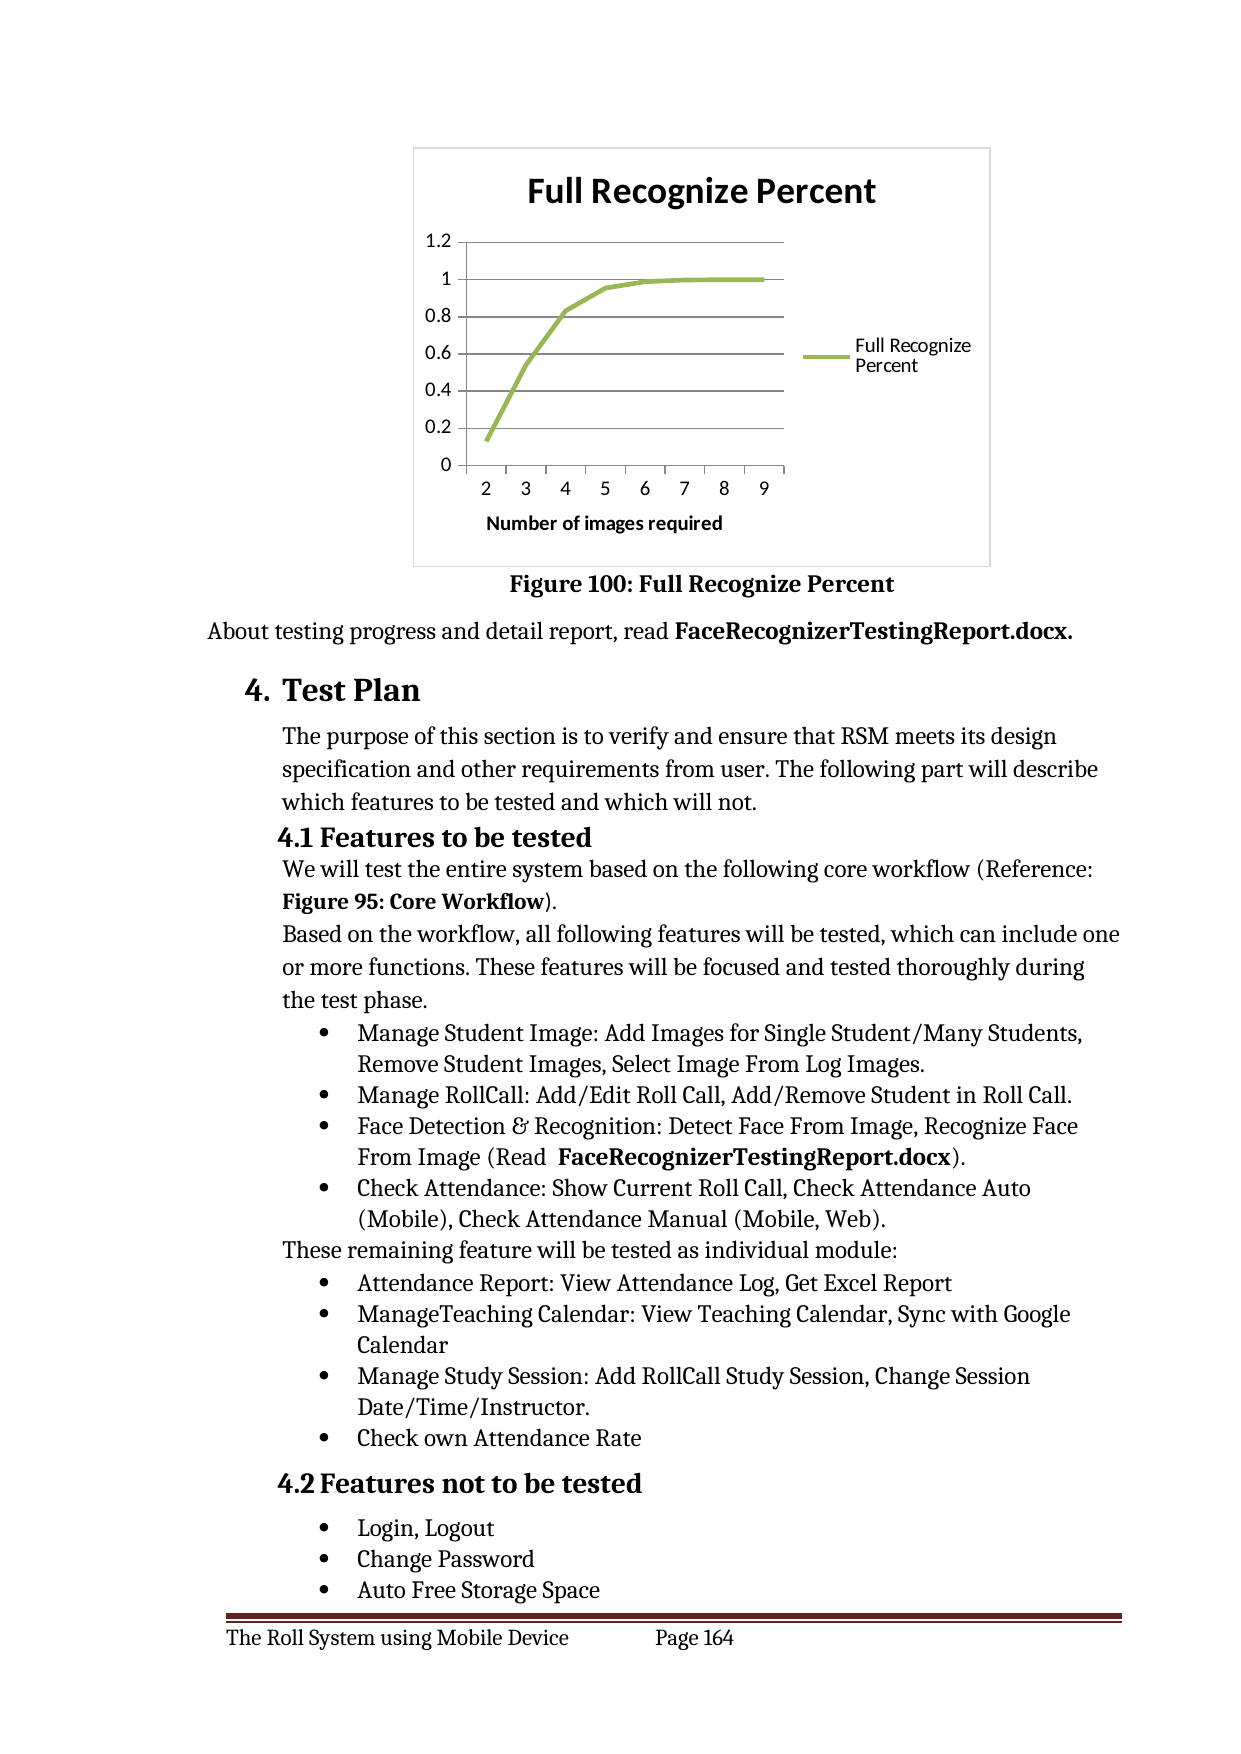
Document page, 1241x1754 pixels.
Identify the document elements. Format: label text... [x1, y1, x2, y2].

list Check own Attendance Rate [319, 1424, 1122, 1453]
text About testing progress and detail report, read FaceRecognizerTestingReport.docx. [207, 617, 1122, 646]
text We will test the entire system based on the following core workflow (Reference: Figure 95: Core Workflow). [282, 854, 1122, 915]
subtitle Test Plan [244, 671, 1122, 709]
subtitle Features to be tested [277, 821, 1122, 854]
text The purpose of this section is to verify and ensure that RSM meets its design specification and other requirements from user. The following part will describe which features to be tested and which will not. [282, 722, 1122, 817]
list Manage RollCall: Add/Edit Roll Call, Add/Remove Student in Roll Call. [319, 1081, 1122, 1109]
list Manage Student Image: Add Images for Single Student/Many Students, Remove Student Images, Select Image From Log Images. [319, 1019, 1122, 1078]
list Face Detection & Recognition: Detect Face From Image, Recognize Face From Image (Read FaceRecognizerTestingReport.docx). [319, 1112, 1122, 1172]
list Check Attendance: Show Current Roll Call, Check Attendance Auto (Mobile), Check Attendance Manual (Mobile, Web). [319, 1174, 1122, 1234]
list Manage Study Session: Add RollCall Study Session, Change Session Date/Time/Instructor. [319, 1362, 1122, 1422]
list Login, Logout [319, 1514, 1122, 1542]
subtitle Features not to be tested [277, 1468, 1122, 1501]
text Based on the workflow, all following features will be tested, which can include one or more functions. These features will be focused and tested thoroughly during the test phase. [282, 919, 1122, 1014]
list Change Password [319, 1545, 1122, 1573]
list ManageTeaching Calendar: View Teaching Calendar, Sync with Google Calendar [319, 1300, 1122, 1360]
list Attendance Report: View Attendance Log, Get Excel Report [319, 1269, 1122, 1298]
text These remaining feature will be tested as individual module: [282, 1236, 1122, 1265]
list Auto Free Storage Space [319, 1576, 1122, 1604]
list Figure 100: Full Recognize Percent [282, 569, 1122, 598]
